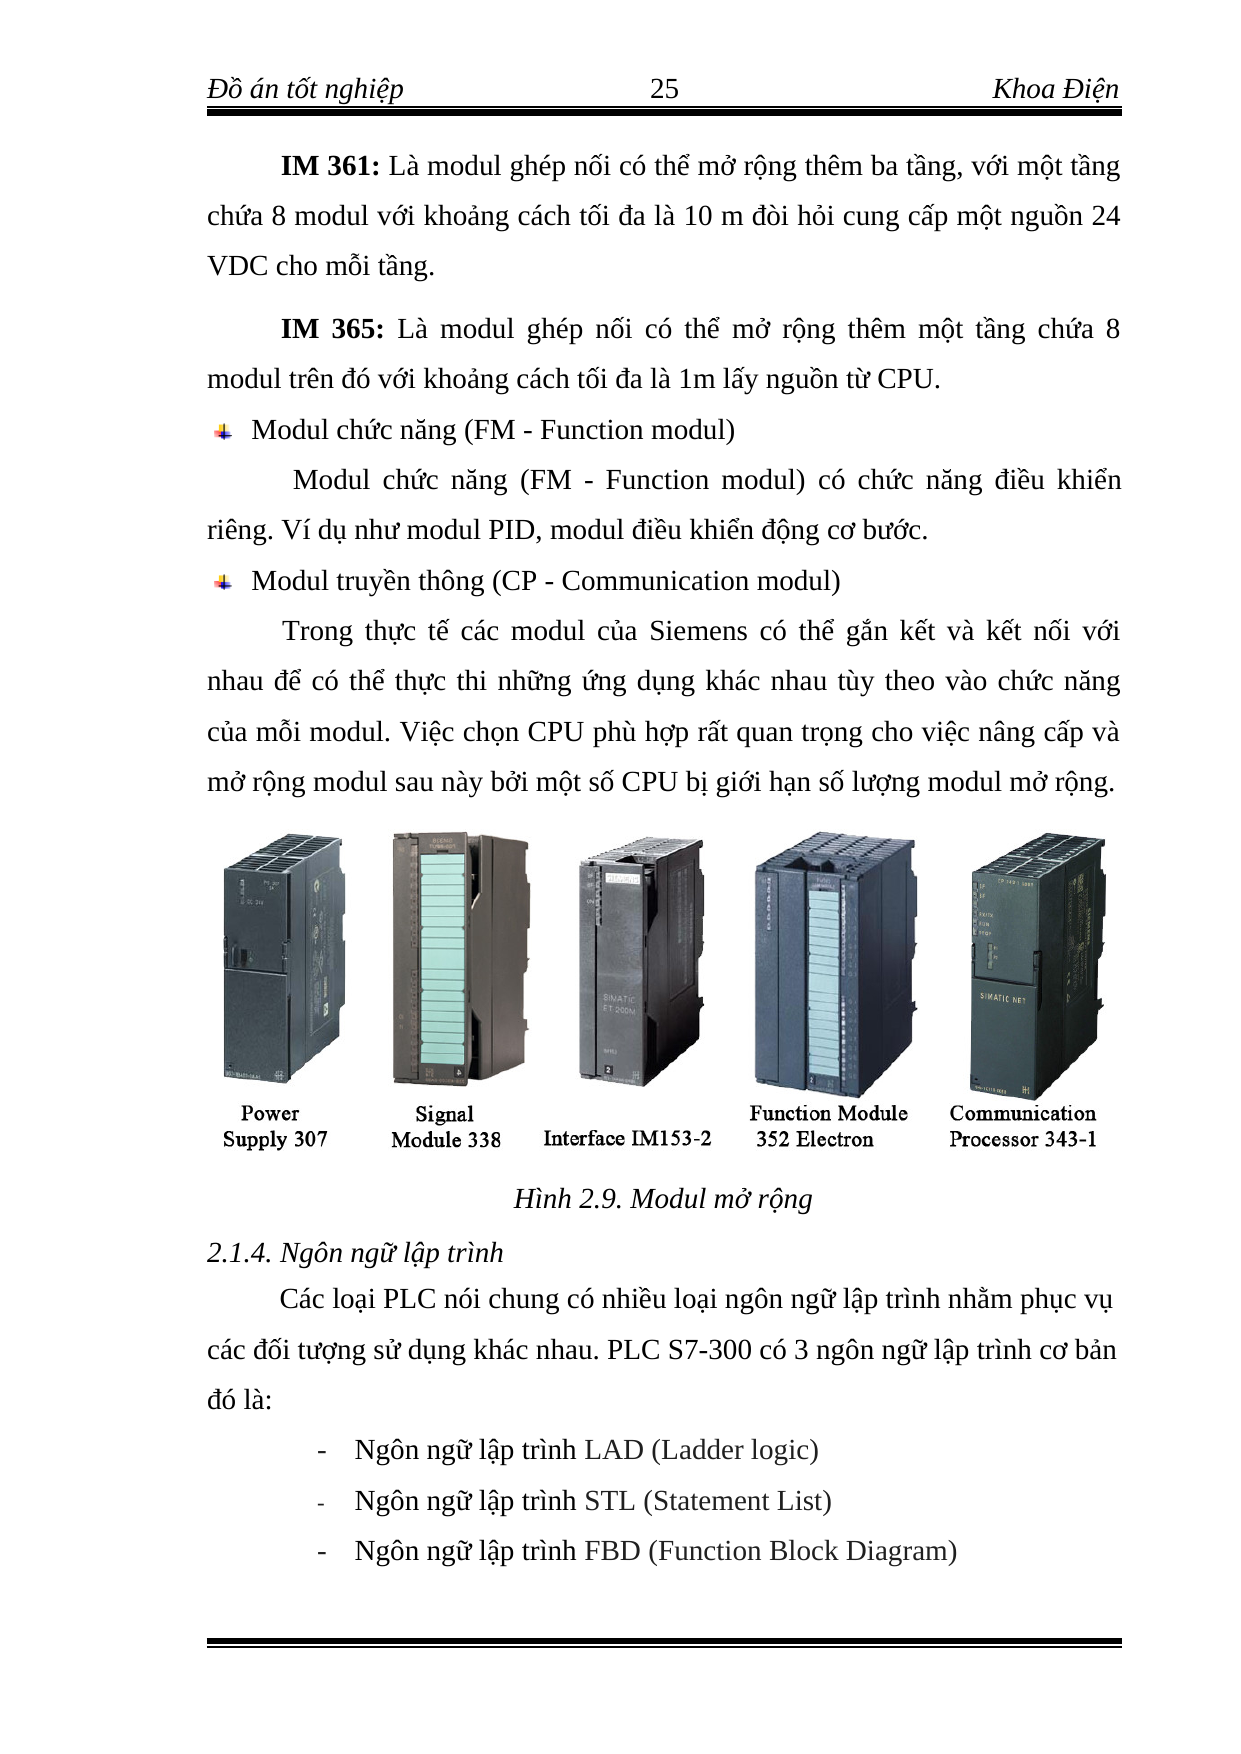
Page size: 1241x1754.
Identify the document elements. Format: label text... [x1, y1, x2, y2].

list Ngôn ngữ lập trình STL (Statement List) [317, 1483, 1122, 1516]
list Modul chức năng (FM - Function modul) [214, 412, 1122, 445]
list Ngôn ngữ lập trình FBD (Function Block Diagram) [317, 1533, 1122, 1567]
list Modul truyền thông (CP - Communication modul) [214, 563, 1122, 596]
text Các loại PLC nói chung có nhiều loại ngôn ngữ lập trình nhằm phục vụ các đối tượng sử dụng khác nhau. PLC S7-300 có 3 ngôn ngữ lập trình cơ bản đó là: [207, 1281, 1122, 1416]
list Modul chức năng (FM - Function modul) có chức năng điều khiển riêng. Ví dụ như modul PID, modul điều khiển động cơ bước. [207, 462, 1122, 546]
text IM 365: Là modul ghép nối có thể mở rộng thêm một tầng chứa 8 modul trên đó với khoảng cách tối đa là 1m lấy nguồn từ CPU. [207, 311, 1122, 395]
text Trong thực tế các modul của Siemens có thể gắn kết và kết nối với nhau để có thể thực thi những ứng dụng khác nhau tùy theo vào chức năng của mỗi modul. Việc chọn CPU phù hợp rất quan trọng cho việc nâng cấp và mở rộng modul sau này bởi một số CPU bị giới hạn số lượng modul mở rộng. [207, 613, 1122, 797]
picture [214, 422, 232, 440]
subtitle Ngôn ngữ lập trình [207, 1235, 1122, 1269]
picture [215, 814, 1114, 1165]
text IM 361: Là modul ghép nối có thể mở rộng thêm ba tầng, với một tầng chứa 8 modul với khoảng cách tối đa là 10 m đòi hỏi cung cấp một nguồn 24 VDC cho mỗi tầng. [207, 148, 1122, 282]
picture [214, 573, 232, 590]
list Ngôn ngữ lập trình LAD (Ladder logic) [317, 1432, 1122, 1466]
